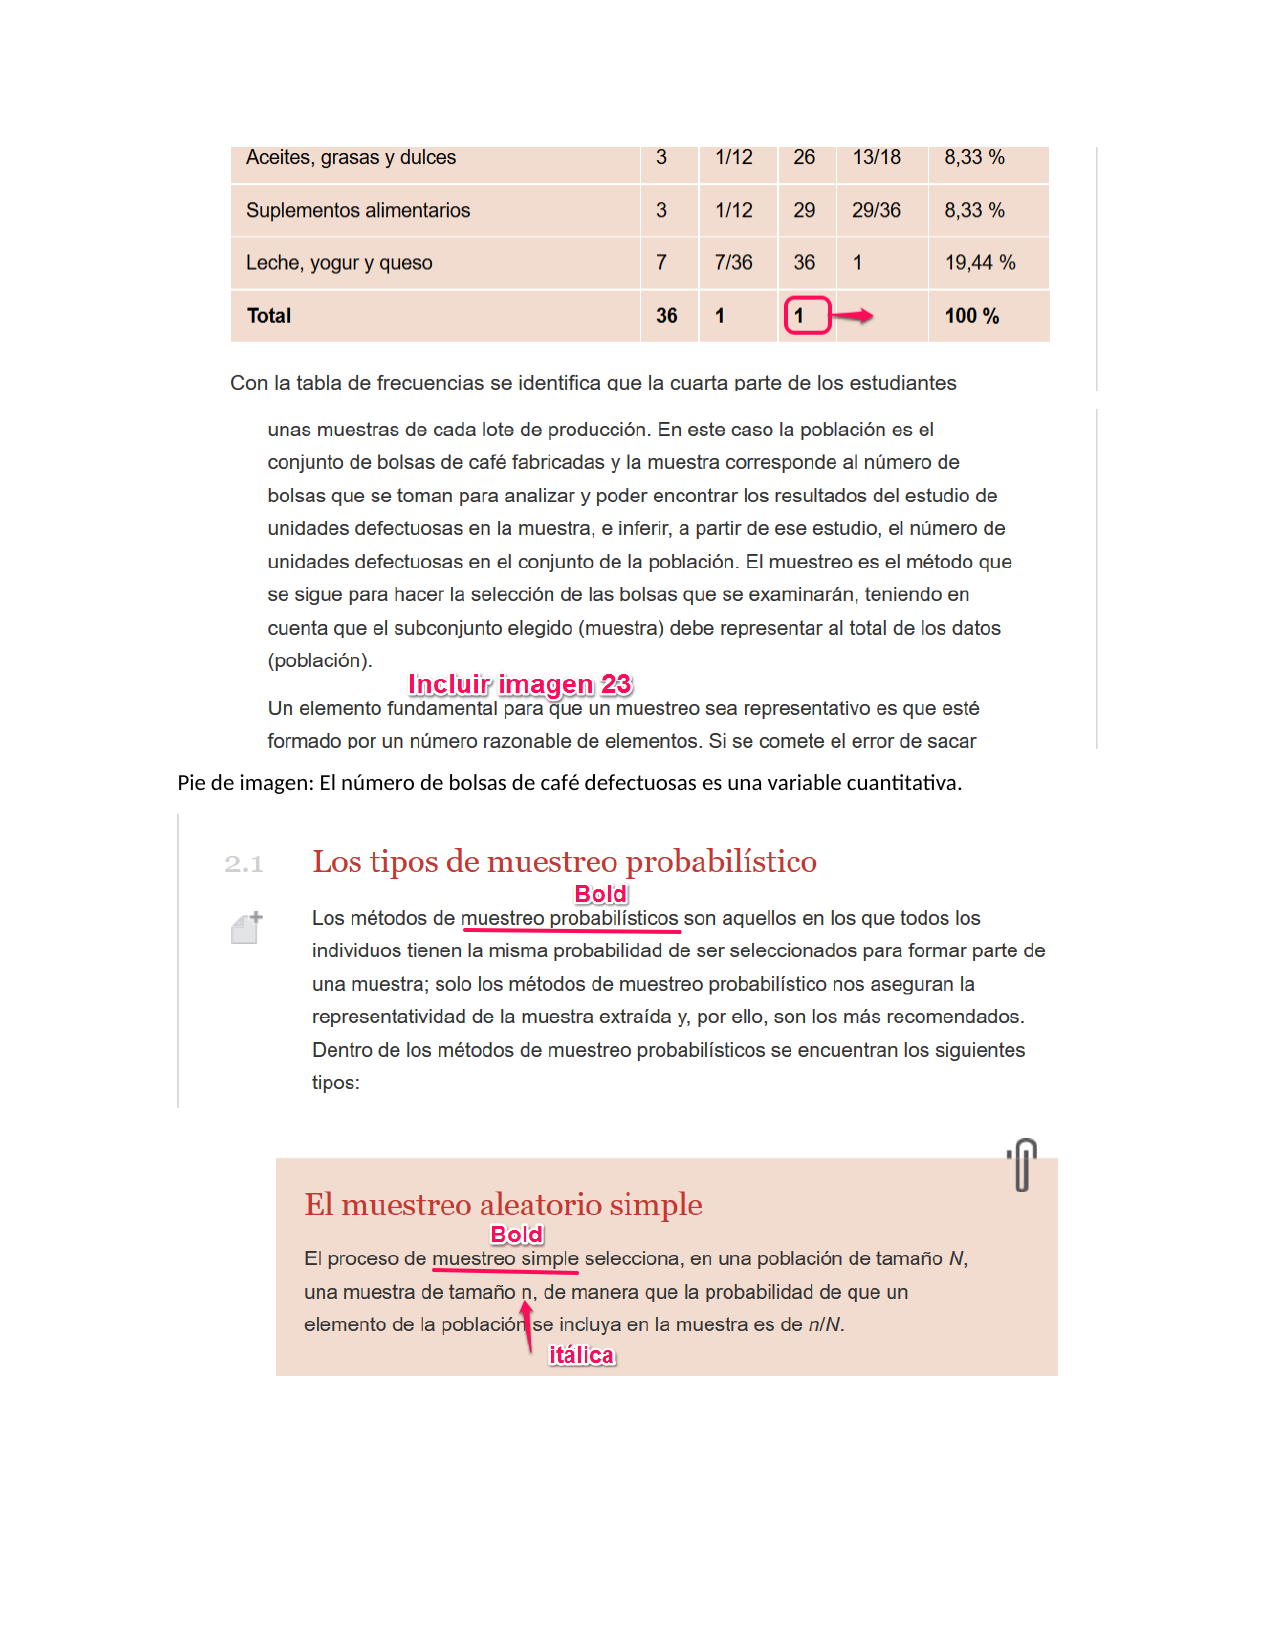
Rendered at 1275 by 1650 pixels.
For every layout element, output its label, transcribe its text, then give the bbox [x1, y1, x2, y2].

text Pie de imagen: El número de bolsas de café defectuosas es una variable cuantitativa. [177, 768, 1098, 796]
picture [177, 1126, 1098, 1388]
picture [177, 409, 1098, 749]
picture [177, 147, 1098, 391]
picture [177, 814, 1098, 1108]
